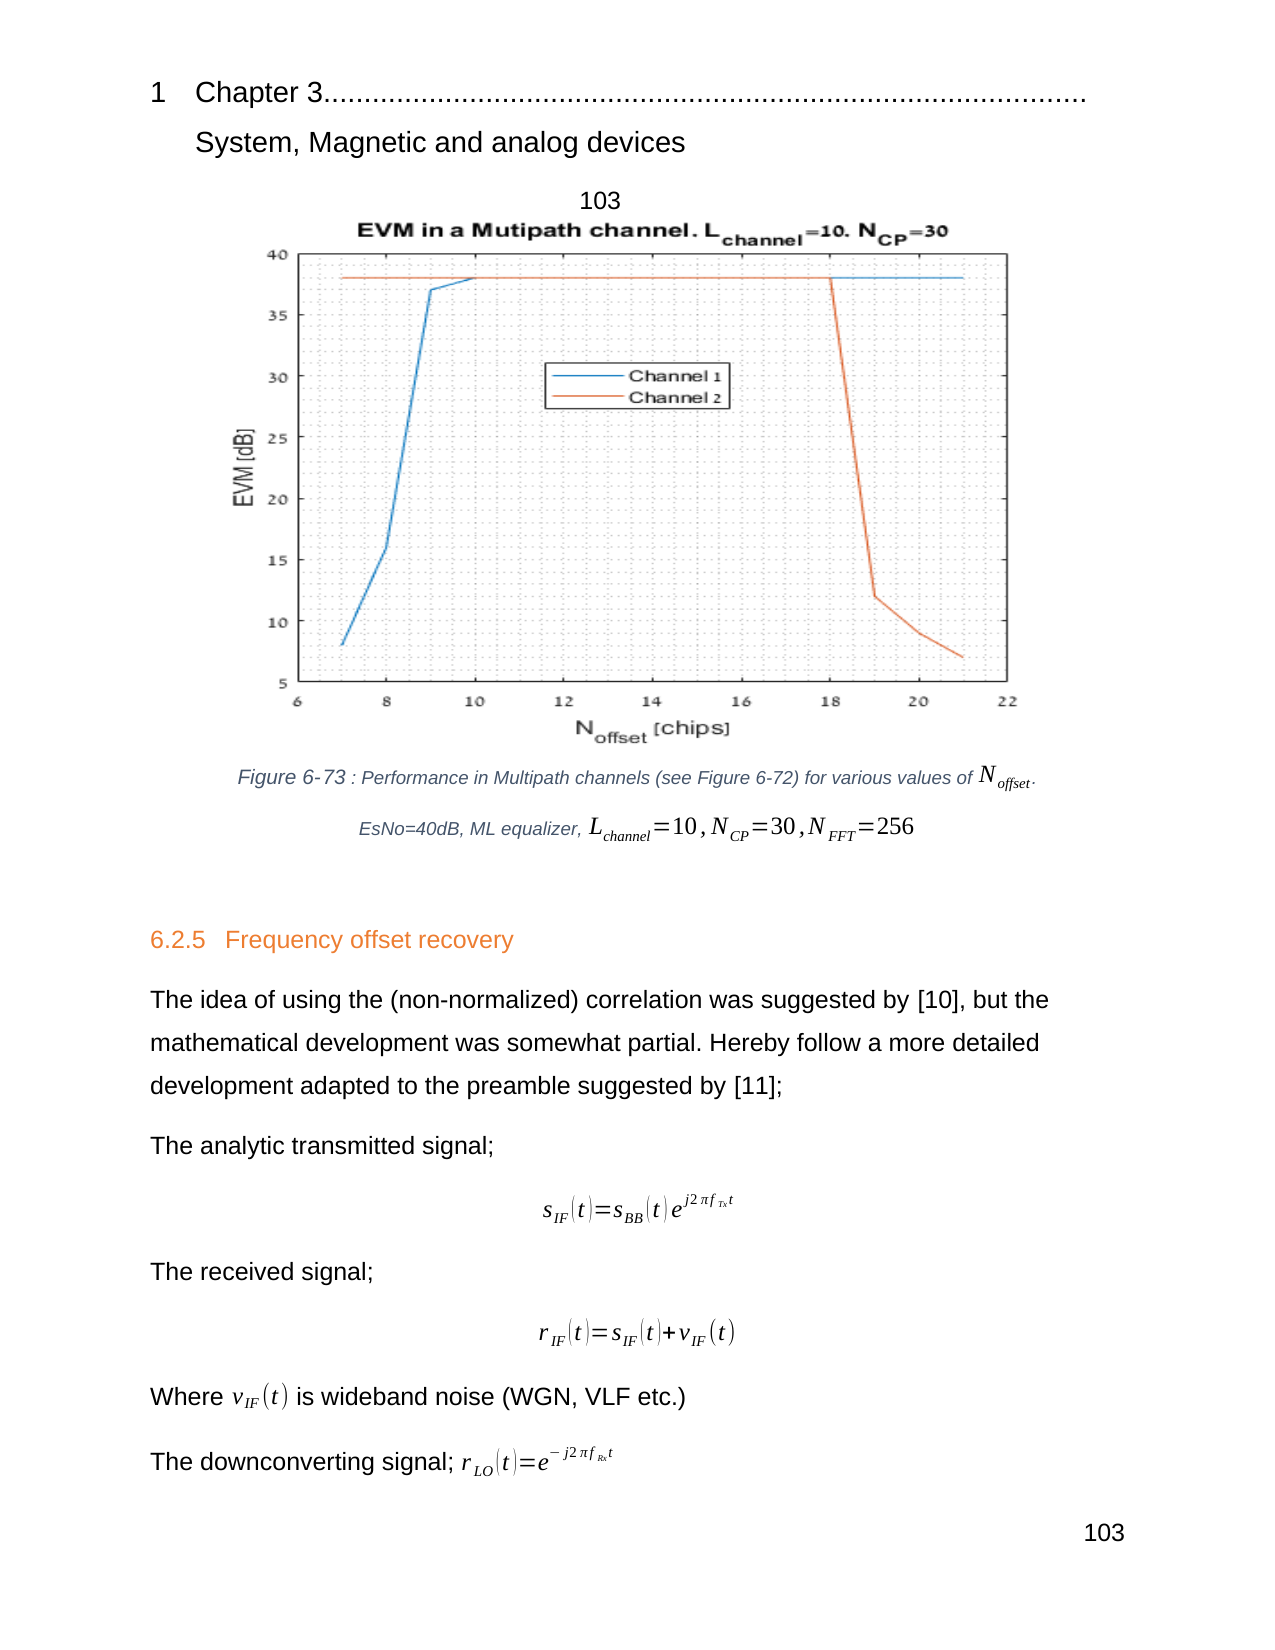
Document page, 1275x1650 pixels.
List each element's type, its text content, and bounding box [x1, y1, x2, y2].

text The downconverting signal; [150, 1444, 1125, 1479]
text The idea of using the (non-normalized) correlation was suggested by , but the mathematical development was somewhat partial. Hereby follow a more detailed development adapted to the preamble suggested by ; [150, 985, 1125, 1100]
table_header [150, 215, 1124, 761]
table_cell Figure ‎6-5 : Performance in Multipath channels (see Figure ‎6-4) for various values of . EsNo=40dB, ML equalizer, [150, 761, 1124, 865]
picture [178, 214, 1096, 747]
subtitle Frequency offset recovery [150, 925, 1125, 954]
text The received signal; [150, 1257, 1125, 1286]
text Where is wideband noise (WGN, VLF etc.) [150, 1381, 1125, 1413]
text The analytic transmitted signal; [150, 1131, 1125, 1160]
